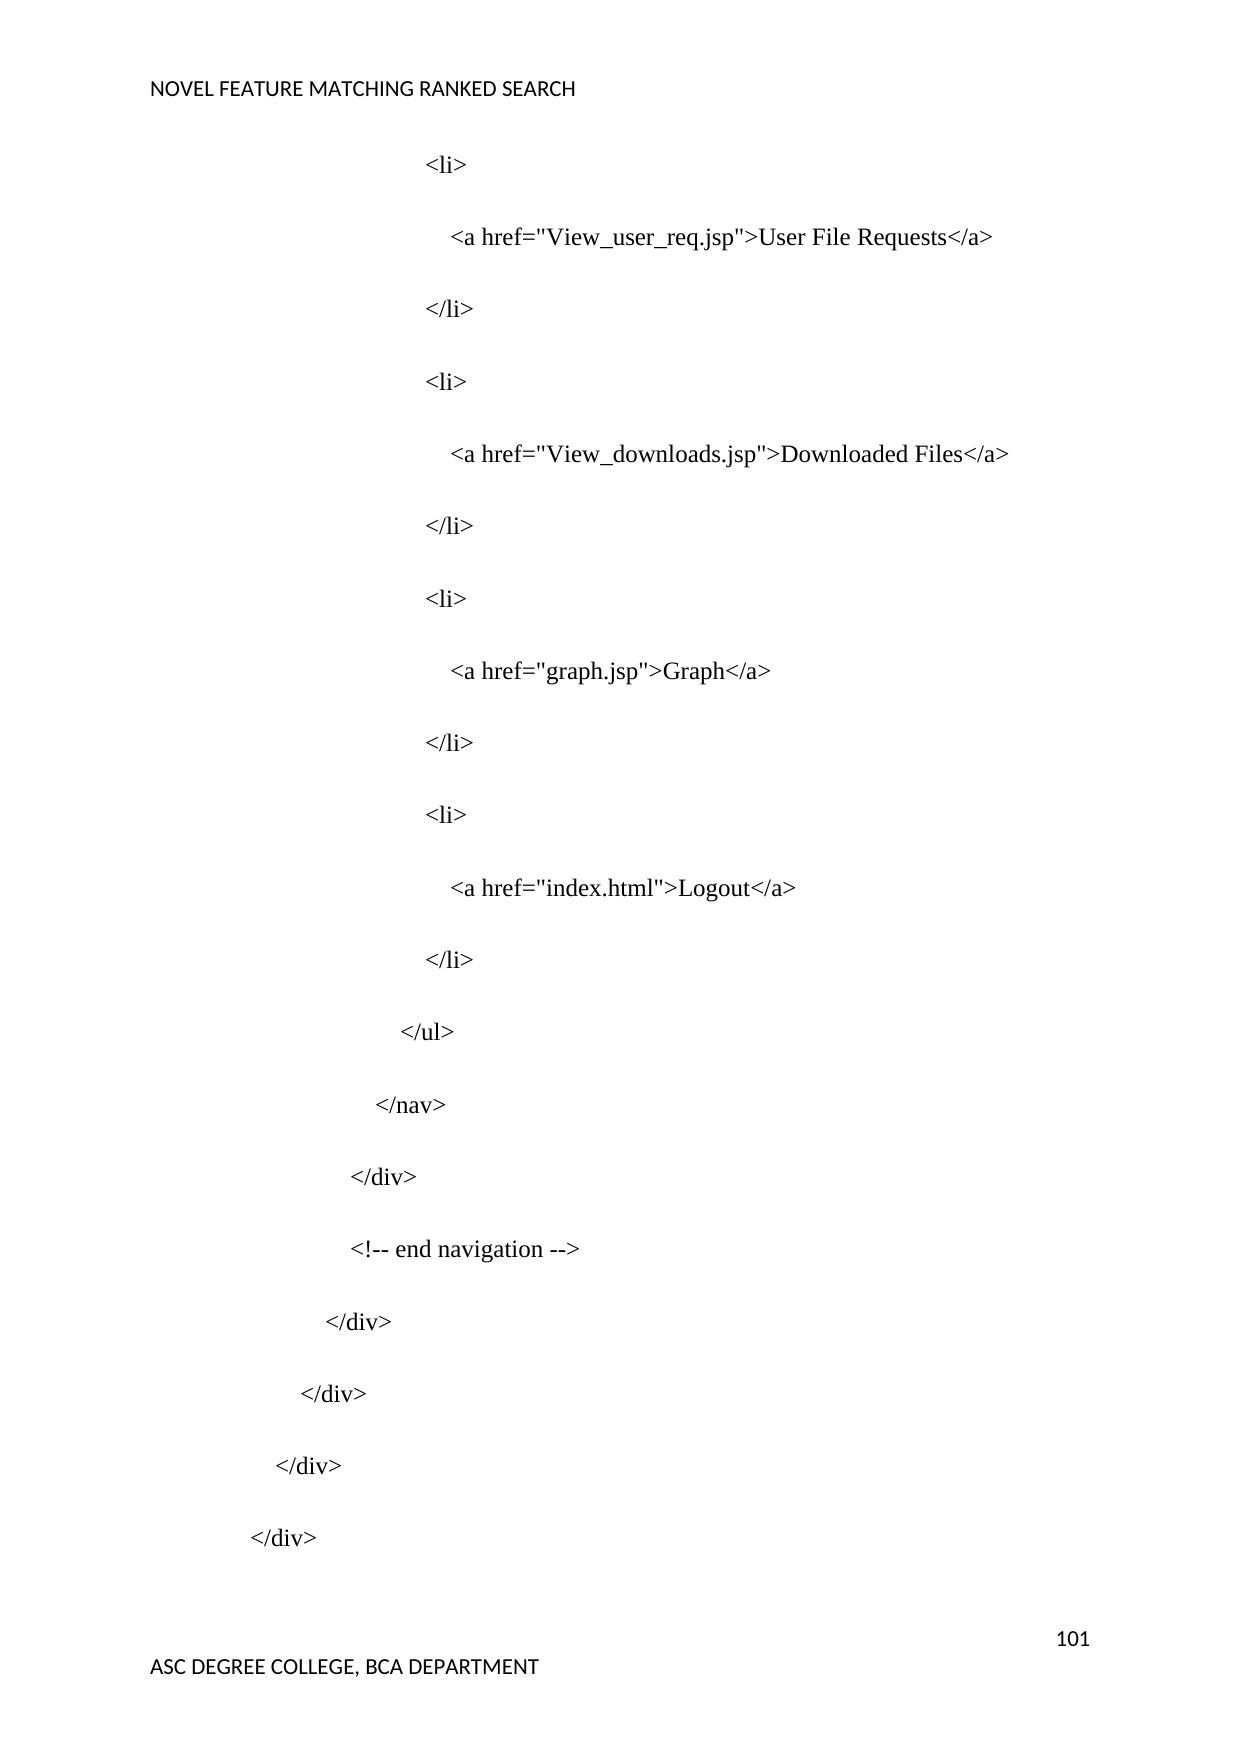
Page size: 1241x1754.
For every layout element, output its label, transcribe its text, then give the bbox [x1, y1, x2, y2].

subtitle </div> [150, 1523, 1090, 1552]
subtitle <a href="index.html">Logout</a> [150, 873, 1090, 902]
subtitle </div> [150, 1379, 1090, 1408]
subtitle </ul> [150, 1017, 1090, 1046]
subtitle </div> [150, 1451, 1090, 1480]
subtitle </li> [150, 728, 1090, 757]
subtitle <li> [150, 150, 1090, 179]
subtitle <li> [150, 801, 1090, 829]
subtitle <a href="graph.jsp">Graph</a> [150, 656, 1090, 685]
subtitle <li> [150, 584, 1090, 612]
subtitle <li> [150, 367, 1090, 396]
subtitle <a href="View_user_req.jsp">User File Requests</a> [150, 222, 1090, 251]
subtitle </div> [150, 1307, 1090, 1335]
subtitle </li> [150, 511, 1090, 540]
subtitle </div> [150, 1162, 1090, 1191]
subtitle </li> [150, 294, 1090, 323]
subtitle </nav> [150, 1090, 1090, 1118]
subtitle </li> [150, 945, 1090, 974]
subtitle <a href="View_downloads.jsp">Downloaded Files</a> [150, 439, 1090, 468]
subtitle <!-- end navigation --> [150, 1234, 1090, 1263]
